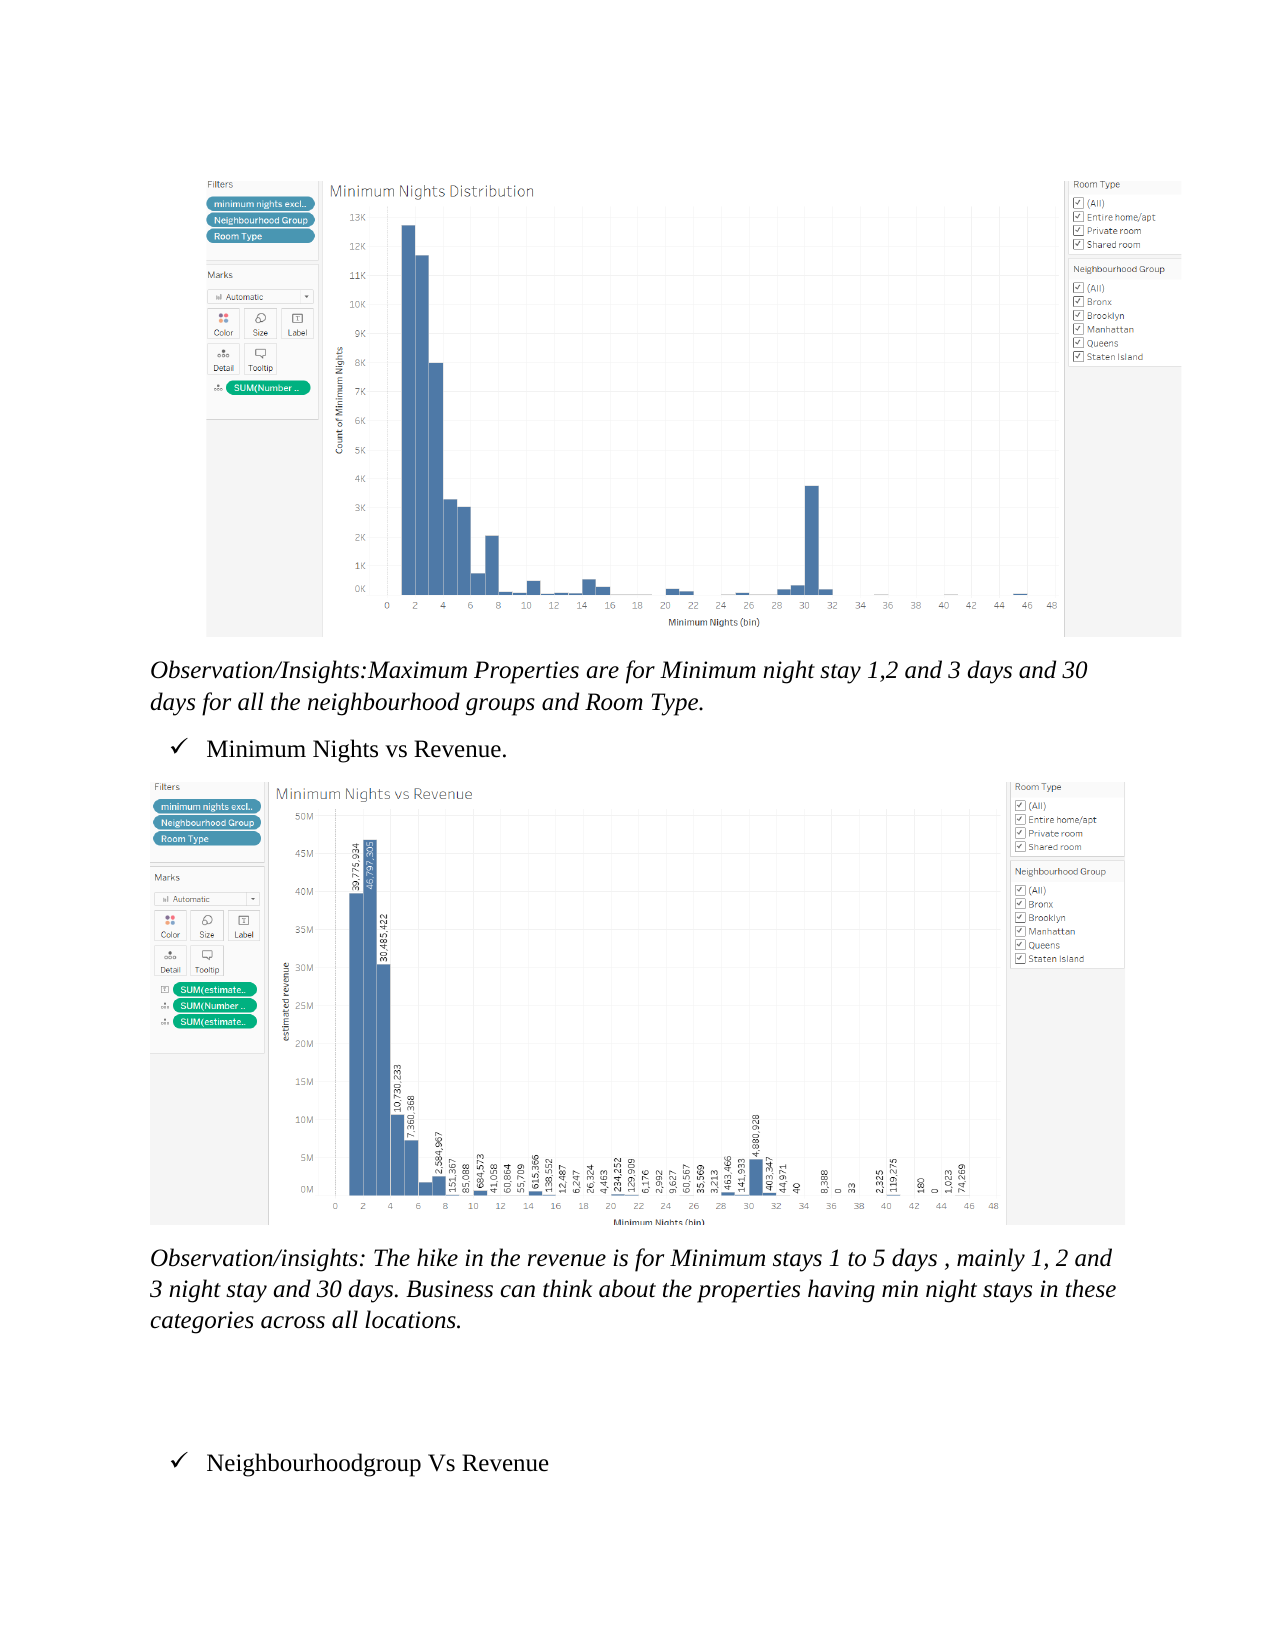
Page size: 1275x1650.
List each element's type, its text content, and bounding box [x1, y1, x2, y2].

picture [206, 181, 1182, 637]
list Neighbourhoodgroup Vs Revenue [169, 1448, 1125, 1477]
picture [150, 782, 1125, 1225]
text Observation/Insights:Maximum Properties are for Minimum night stay 1,2 and 3 days and 30 days for all the neighbourhood groups and Room Type. [150, 656, 1125, 715]
text Observation/insights: The hike in the revenue is for Minimum stays 1 to 5 days , mainly 1, 2 and 3 night stay and 30 days. Business can think about the properties having min night stays in these categories across all locations. [150, 1243, 1125, 1334]
list Minimum Nights vs Revenue. [169, 734, 1125, 763]
